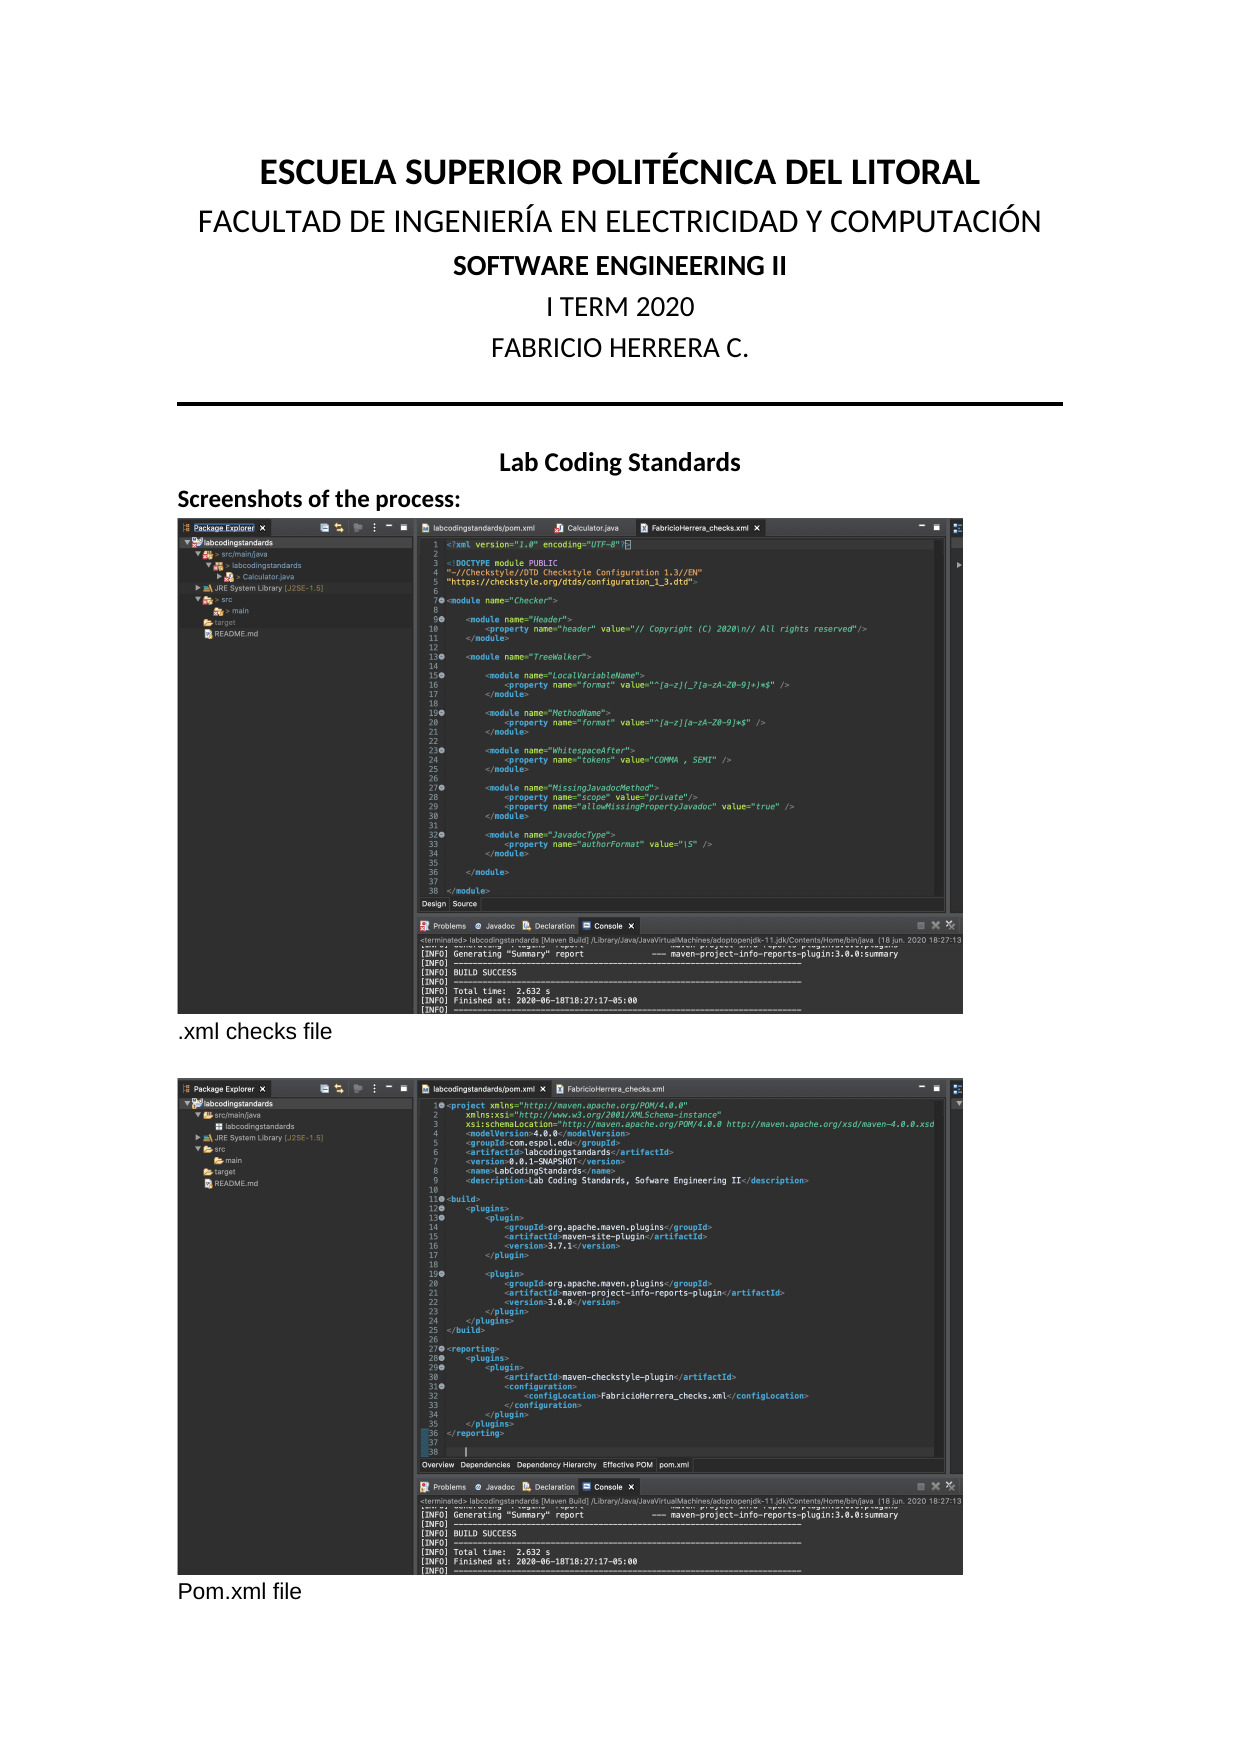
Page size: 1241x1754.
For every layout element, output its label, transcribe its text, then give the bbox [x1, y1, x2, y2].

picture [177, 518, 963, 1014]
text I TERM 2020 [177, 288, 1063, 324]
picture [177, 1078, 963, 1575]
text FACULTAD DE INGENIERÍA EN ELECTRICIDAD Y COMPUTACIÓN [177, 200, 1063, 241]
text Screenshots of the process: [177, 483, 1063, 513]
text .xml checks file [177, 1018, 1063, 1044]
text Lab Coding Standards [177, 445, 1063, 478]
text ESCUELA SUPERIOR POLITÉCNICA DEL LITORAL [177, 148, 1063, 193]
text Pom.xml file [177, 1578, 1063, 1604]
text FABRICIO HERRERA C. [177, 329, 1063, 364]
text SOFTWARE ENGINEERING II [177, 247, 1063, 283]
